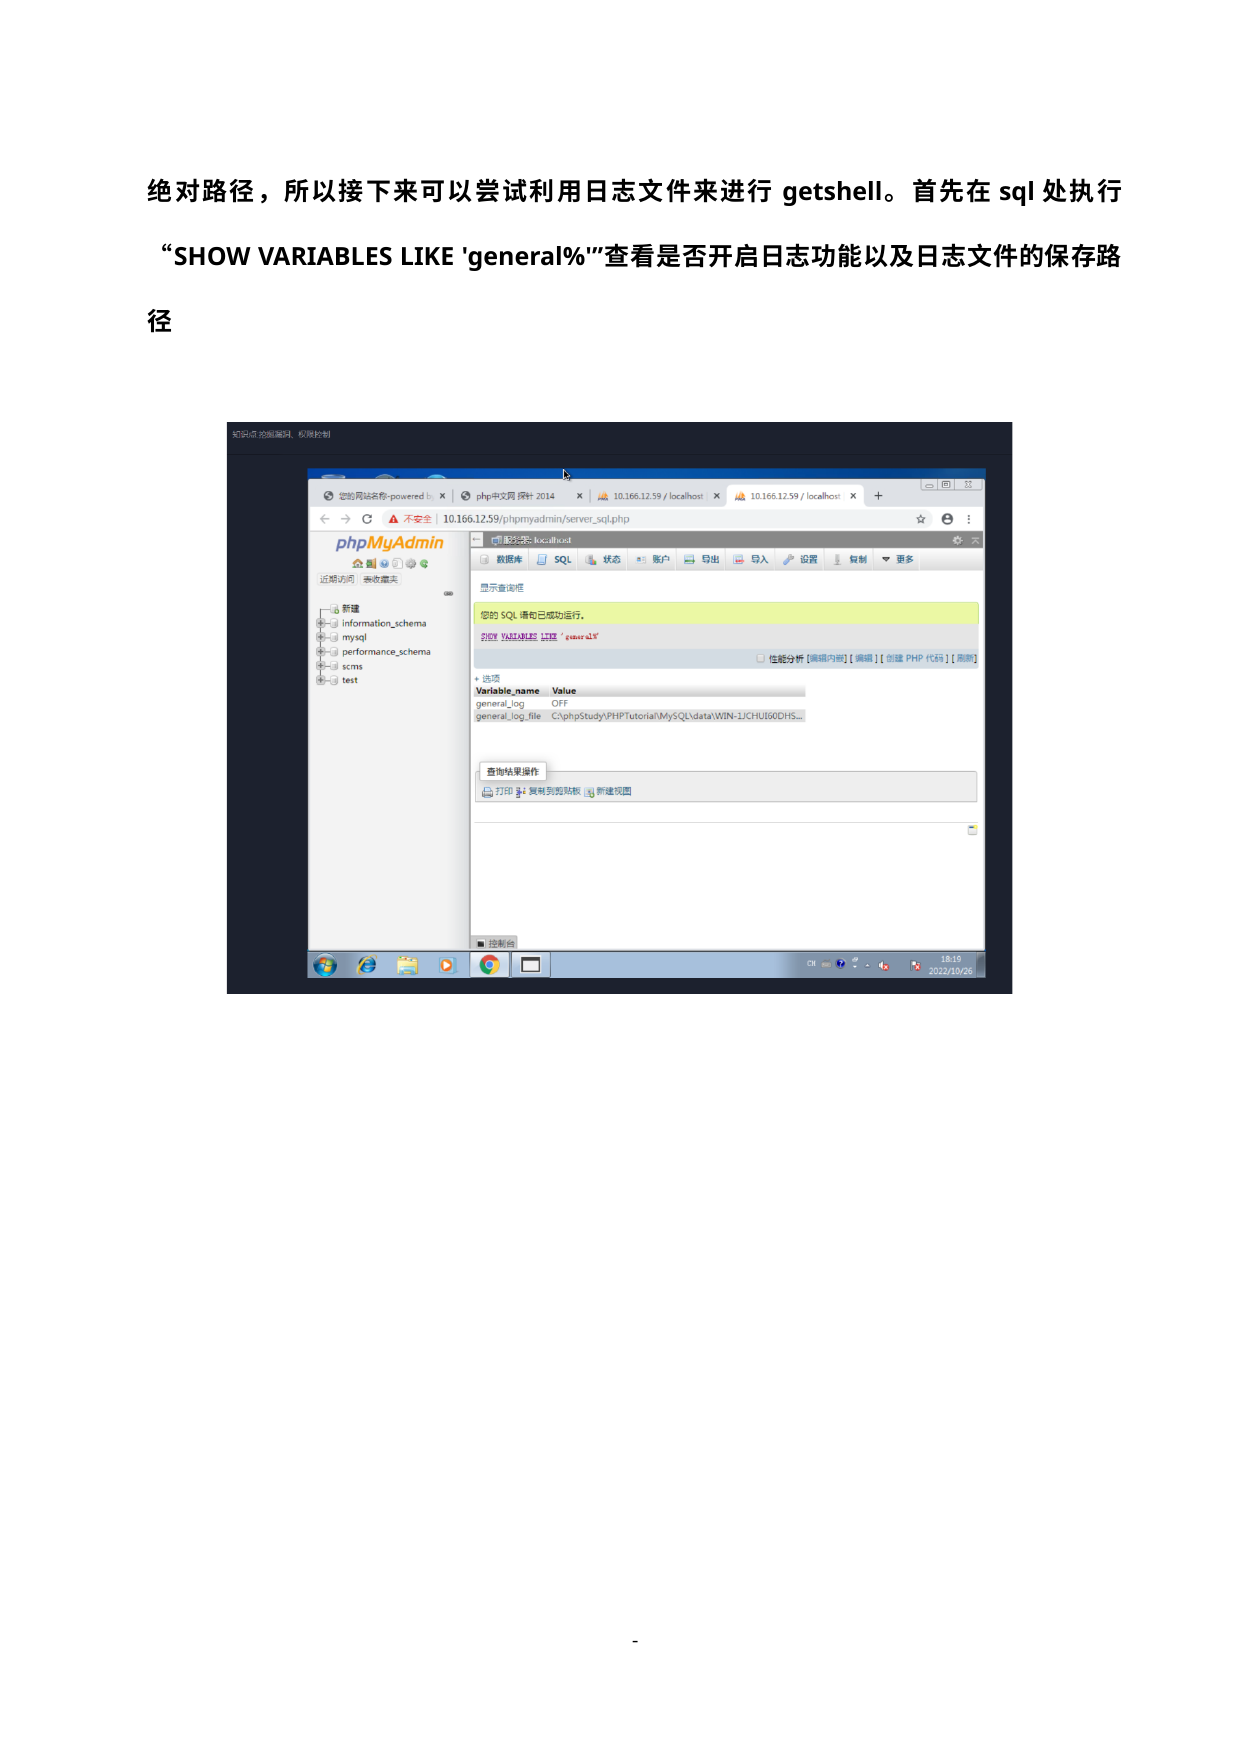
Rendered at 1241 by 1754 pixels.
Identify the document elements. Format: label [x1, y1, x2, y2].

text [148, 157, 1122, 352]
picture [226, 422, 1013, 994]
